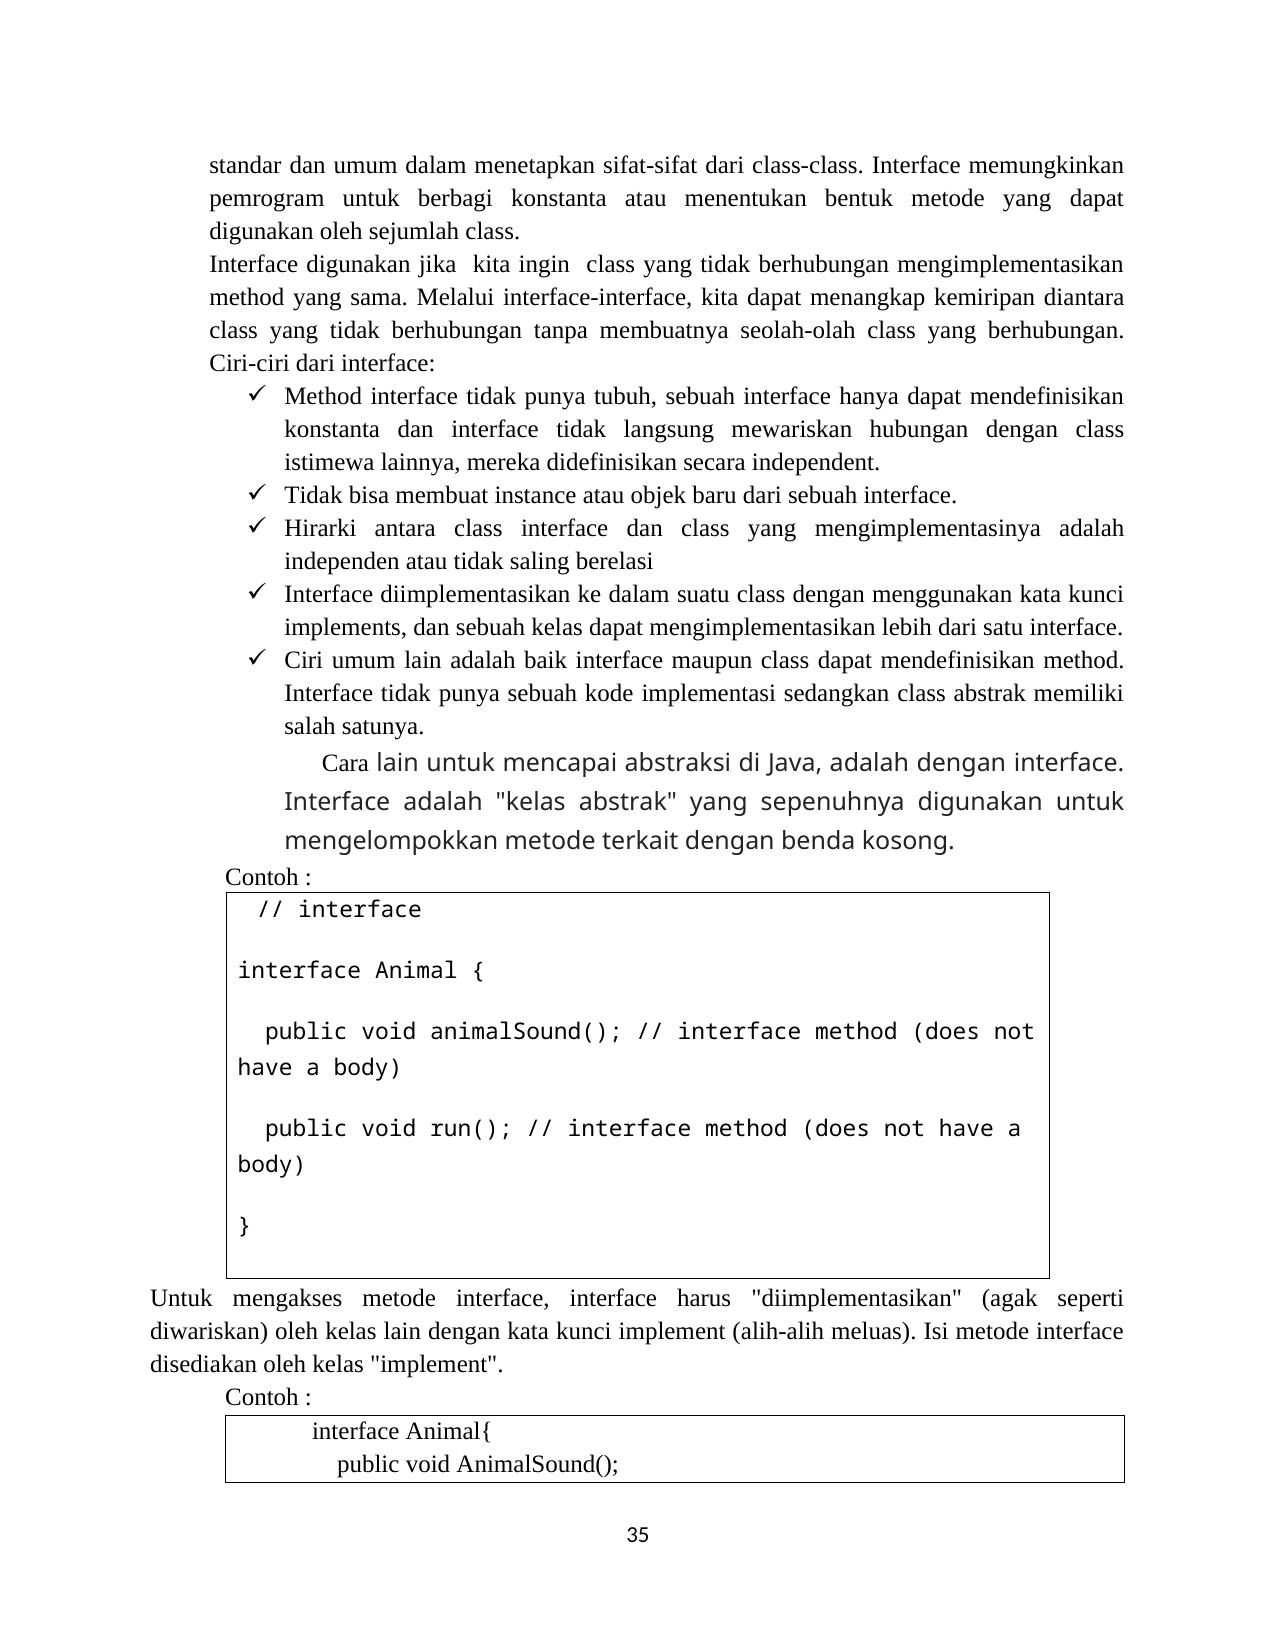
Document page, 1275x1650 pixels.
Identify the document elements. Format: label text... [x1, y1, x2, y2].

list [209, 150, 1125, 245]
list Untuk mengakses metode interface, interface harus "diimplementasikan" (agak seperti diwariskan) oleh kelas lain dengan kata kunci implement (alih-alih meluas). Isi metode interface disediakan oleh kelas "implement". [150, 928, 1125, 1378]
list Method interface tidak punya tubuh, sebuah interface hanya dapat mendefinisikan konstanta dan interface tidak langsung mewariskan hubungan dengan class istimewa lainnya, mereka didefinisikan secara independent. [247, 381, 1125, 476]
text Contoh : [150, 862, 1125, 891]
table_header // interface interface Animal { public void animalSound(); // interface method (does not have a body) public void run(); // interface method (does not have a body) } [227, 893, 1049, 1278]
list Contoh : [225, 1382, 1125, 1411]
list Tidak bisa membuat instance atau objek baru dari sebuah interface. [247, 480, 1125, 509]
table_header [226, 1416, 1124, 1482]
list Interface diimplementasikan ke dalam suatu class dengan menggunakan kata kunci implements, dan sebuah kelas dapat mengimplementasikan lebih dari satu interface. [247, 579, 1125, 641]
list Ciri umum lain adalah baik interface maupun class dapat mendefinisikan method. Interface tidak punya sebuah kode implementasi sedangkan class abstrak memiliki salah satunya. [247, 645, 1125, 740]
list Cara lain untuk mencapai abstraksi di Java, adalah dengan interface. Interface adalah "kelas abstrak" yang sepenuhnya digunakan untuk mengelompokkan metode terkait dengan benda kosong. [284, 744, 1125, 857]
list Interface digunakan jika kita ingin class yang tidak berhubungan mengimplementasikan method yang sama. Melalui interface-interface, kita dapat menangkap kemiripan diantara class yang tidak berhubungan tanpa membuatnya seolah-olah class yang berhubungan. Ciri-ciri dari interface: [209, 249, 1125, 377]
list Hirarki antara class interface dan class yang mengimplementasinya adalah independen atau tidak saling berelasi [247, 513, 1125, 575]
